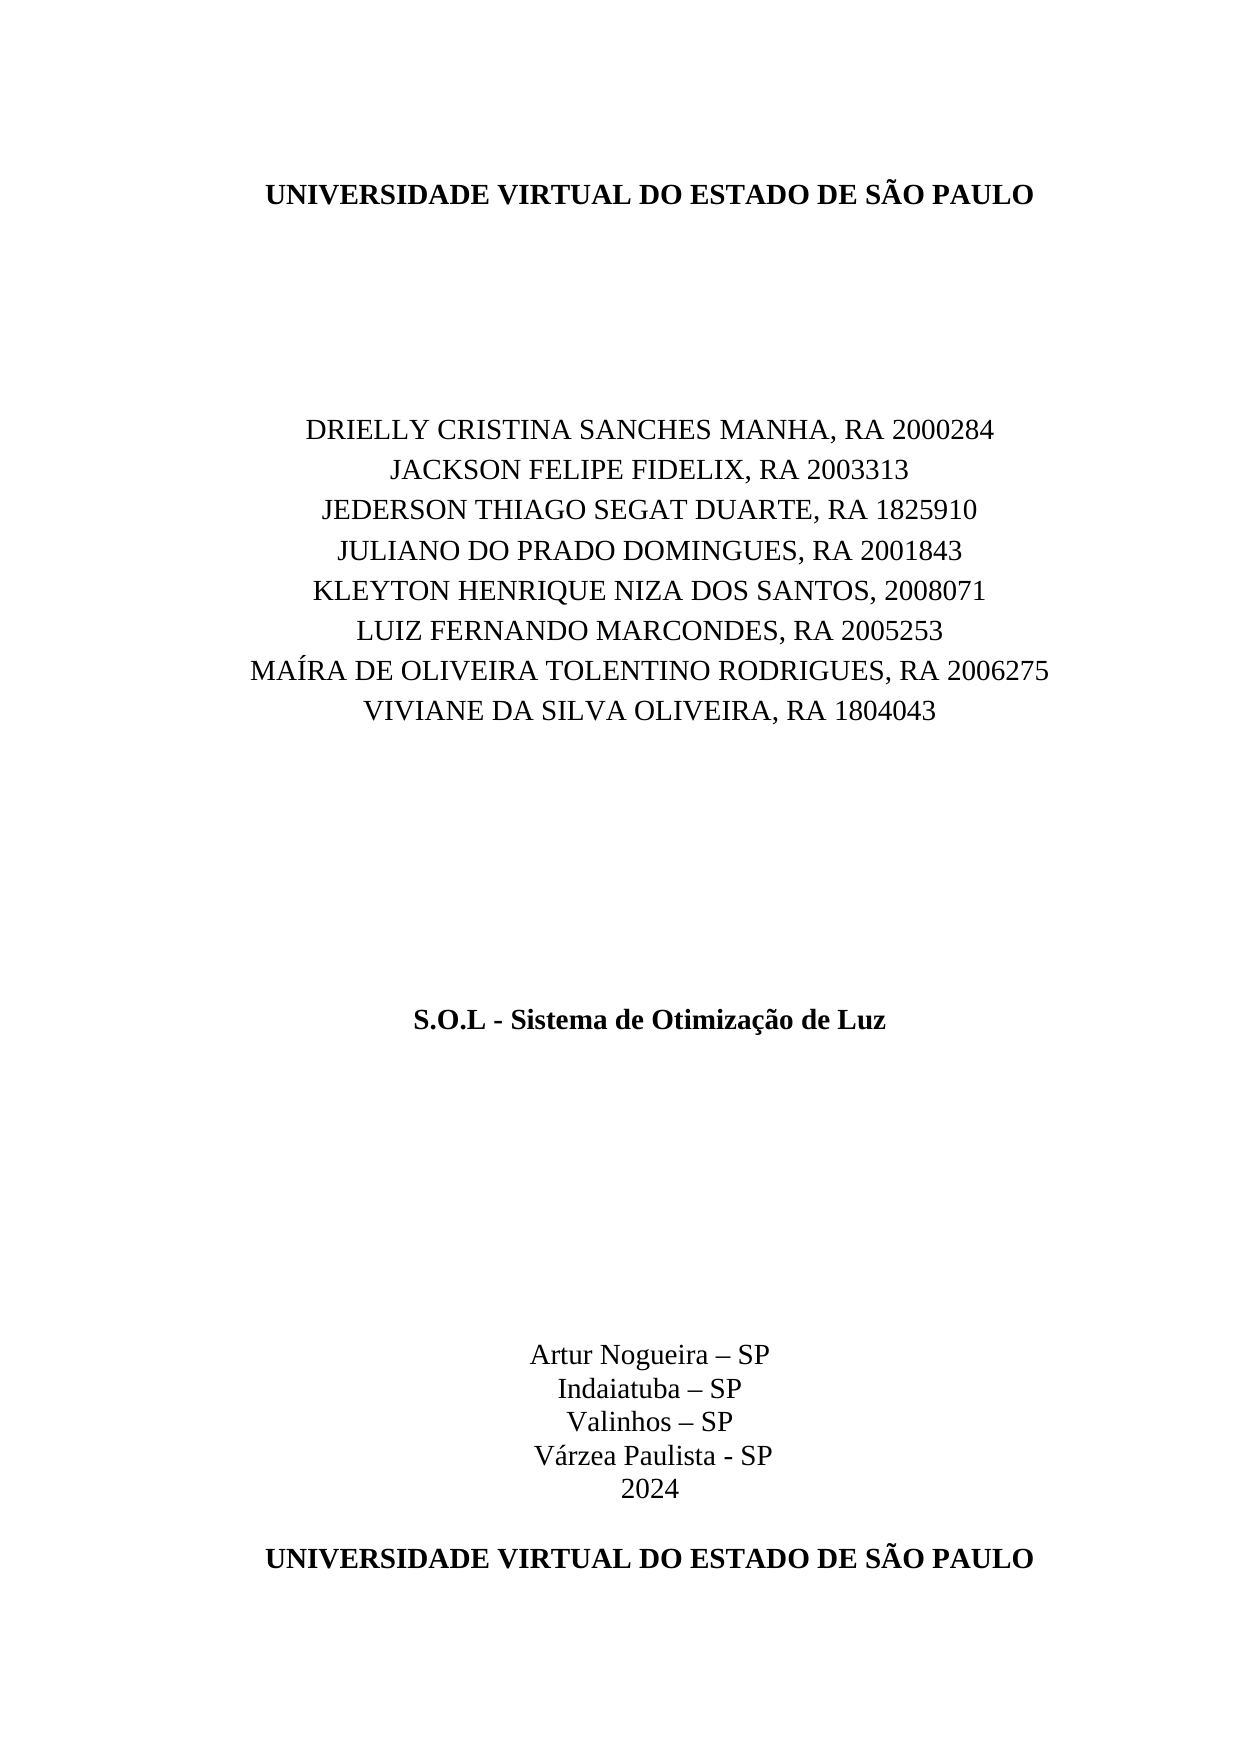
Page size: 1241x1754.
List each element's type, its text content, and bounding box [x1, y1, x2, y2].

text UNIVERSIDADE VIRTUAL DO ESTADO DE SÃO PAULO [177, 1541, 1122, 1575]
text LUIZ FERNANDO MARCONDES, RA 2005253 [175, 613, 1124, 647]
text S.O.L - Sistema de Otimização de Luz [177, 1002, 1122, 1036]
text MAÍRA DE OLIVEIRA TOLENTINO RODRIGUES, RA 2006275 [175, 653, 1124, 687]
text JULIANO DO PRADO DOMINGUES, RA 2001843 [175, 533, 1124, 566]
text VIVIANE DA SILVA OLIVEIRA, RA 1804043 [175, 693, 1124, 727]
text JEDERSON THIAGO SEGAT DUARTE, RA 1825910 [175, 492, 1124, 526]
text Indaiatuba – SP [177, 1371, 1122, 1404]
text KLEYTON HENRIQUE NIZA DOS SANTOS, 2008071 [175, 573, 1124, 606]
text Valinhos – SP [177, 1404, 1122, 1438]
text Várzea Paulista - SP [177, 1438, 1122, 1472]
text 2024 [177, 1472, 1122, 1505]
text DRIELLY CRISTINA SANCHES MANHA, RA 2000284 [175, 412, 1124, 446]
text JACKSON FELIPE FIDELIX, RA 2003313 [175, 452, 1124, 486]
text Artur Nogueira – SP [177, 1337, 1122, 1371]
text UNIVERSIDADE VIRTUAL DO ESTADO DE SÃO PAULO [177, 177, 1122, 211]
